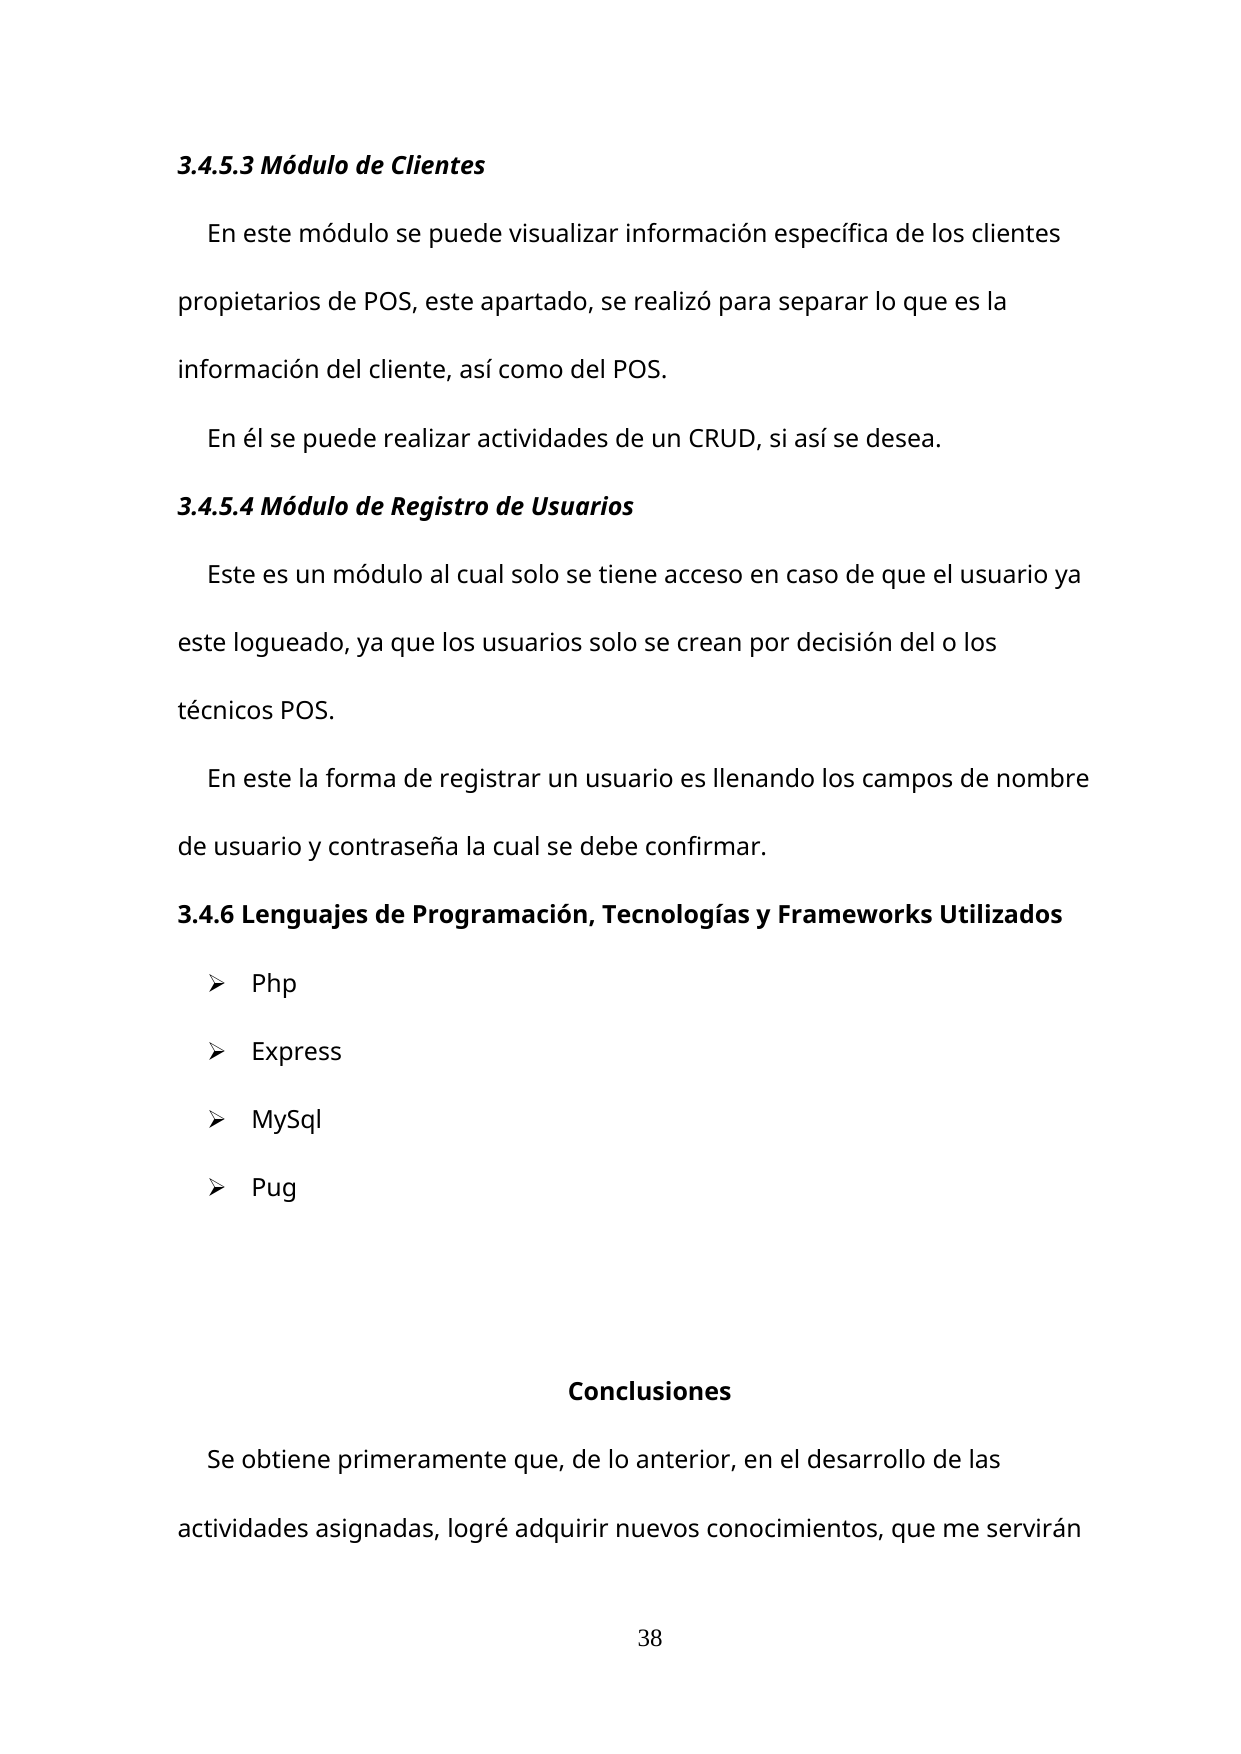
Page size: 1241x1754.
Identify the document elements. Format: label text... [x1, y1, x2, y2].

text En este la forma de registrar un usuario es llenando los campos de nombre de usuario y contraseña la cual se debe confirmar. [177, 761, 1092, 863]
text En él se puede realizar actividades de un CRUD, si así se desea. [177, 420, 1092, 454]
text Este es un módulo al cual solo se tiene acceso en caso de que el usuario ya este logueado, ya que los usuarios solo se crean por decisión del o los técnicos POS. [177, 556, 1092, 727]
list MySql [177, 1101, 1092, 1136]
subtitle Conclusiones [177, 1374, 1092, 1408]
list Php [177, 965, 1092, 999]
subtitle Lenguajes de Programación, Tecnologías y Frameworks Utilizados [177, 897, 1092, 931]
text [177, 1442, 1092, 1544]
text Módulo de Clientes [177, 148, 1092, 182]
list Pug [177, 1169, 1092, 1204]
text En este módulo se puede visualizar información específica de los clientes propietarios de POS, este apartado, se realizó para separar lo que es la información del cliente, así como del POS. [177, 216, 1092, 386]
text Módulo de Registro de Usuarios [177, 488, 1092, 522]
list Express [177, 1033, 1092, 1067]
